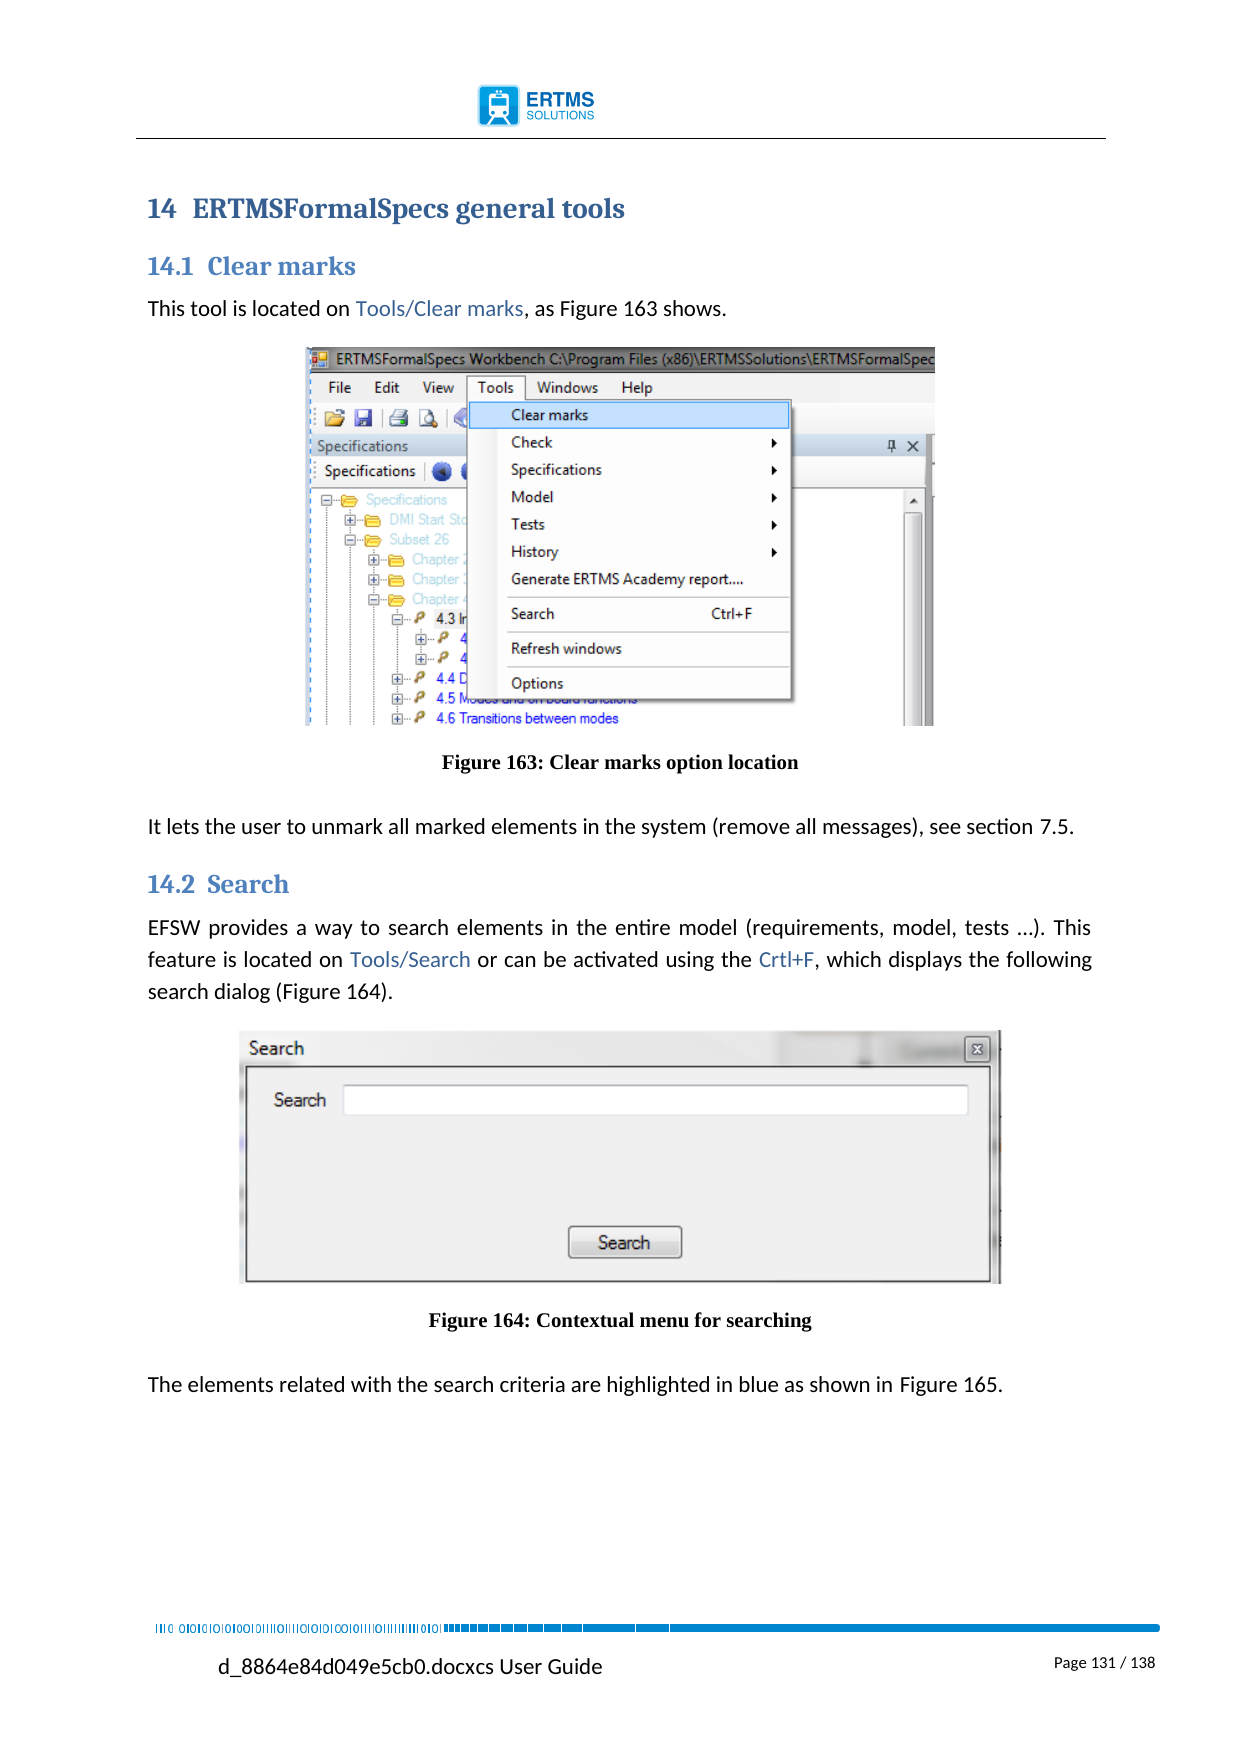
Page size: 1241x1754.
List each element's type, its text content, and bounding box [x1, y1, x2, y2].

text Figure 164: Contextual menu for searching [148, 1308, 1093, 1332]
subtitle ERTMSFormalSpecs general tools [148, 192, 1093, 226]
picture [238, 1030, 1002, 1284]
text It lets the user to unmark all marked elements in the system (remove all messages), see section 7.5. [148, 812, 1093, 840]
text EFSW provides a way to search elements in the entire model (requirements, model, tests …). This feature is located on Tools/Search or can be activated using the Crtl+F, which displays the following search dialog (Figure 164). [148, 913, 1093, 1005]
text The elements related with the search criteria are highlighted in blue as shown in Figure 165. [148, 1370, 1093, 1398]
text This tool is located on Tools/Clear marks, as Figure 163 shows. [148, 294, 1093, 322]
picture [156, 1624, 1160, 1633]
picture [305, 347, 935, 726]
subtitle Clear marks [148, 251, 1093, 282]
text Figure 163: Clear marks option location [148, 750, 1093, 774]
picture [466, 73, 605, 138]
subtitle Search [148, 869, 1093, 900]
